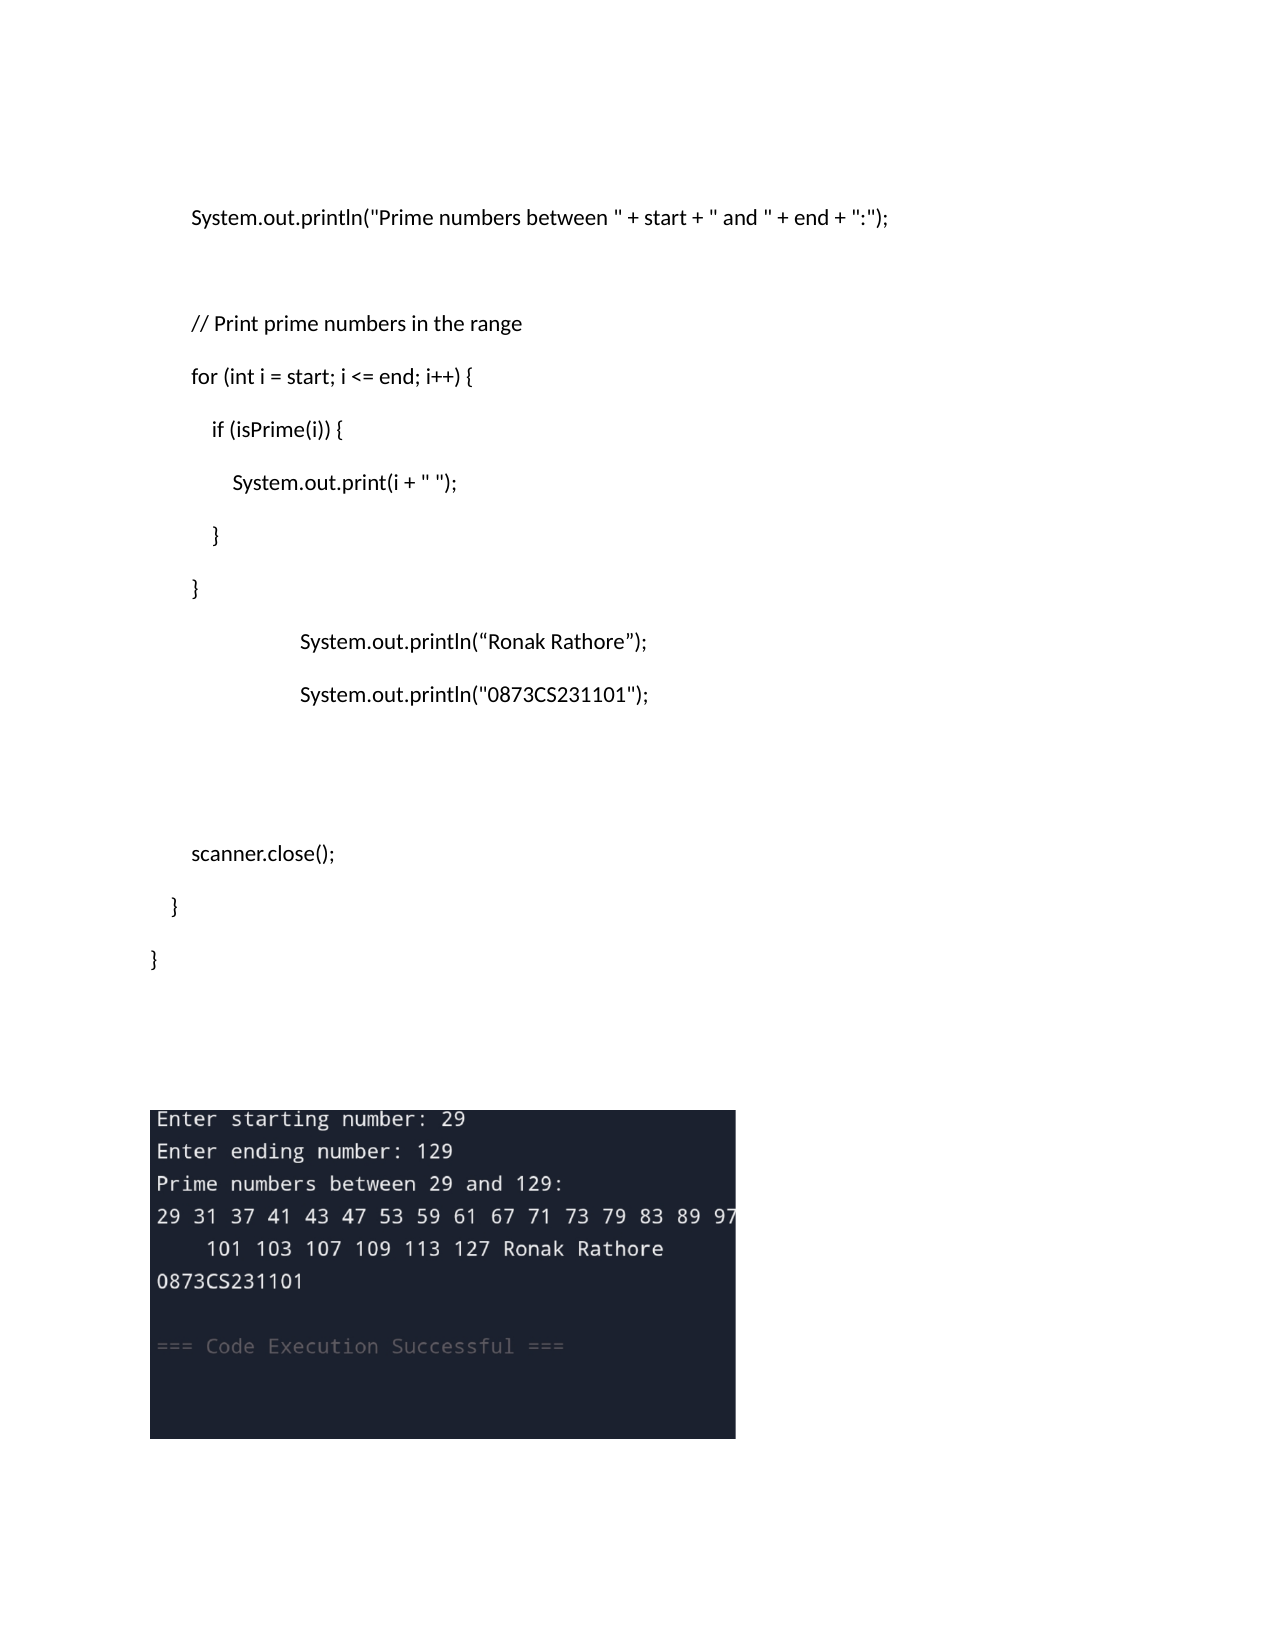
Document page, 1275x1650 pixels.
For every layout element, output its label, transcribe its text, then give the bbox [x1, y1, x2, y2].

text } [150, 521, 1125, 549]
text } [150, 892, 1125, 920]
text System.out.print(i + " "); [150, 468, 1125, 496]
picture [150, 1110, 736, 1439]
text System.out.println(“Ronak Rathore”); [150, 627, 1125, 655]
text } [150, 945, 1125, 973]
text for (int i = start; i <= end; i++) { [150, 362, 1125, 390]
text System.out.println("0873CS231101"); [150, 680, 1125, 708]
text } [150, 574, 1125, 602]
text // Print prime numbers in the range [150, 309, 1125, 337]
text scanner.close(); [150, 839, 1125, 867]
text if (isPrime(i)) { [150, 415, 1125, 443]
text System.out.println("Prime numbers between " + start + " and " + end + ":"); [150, 203, 1125, 231]
